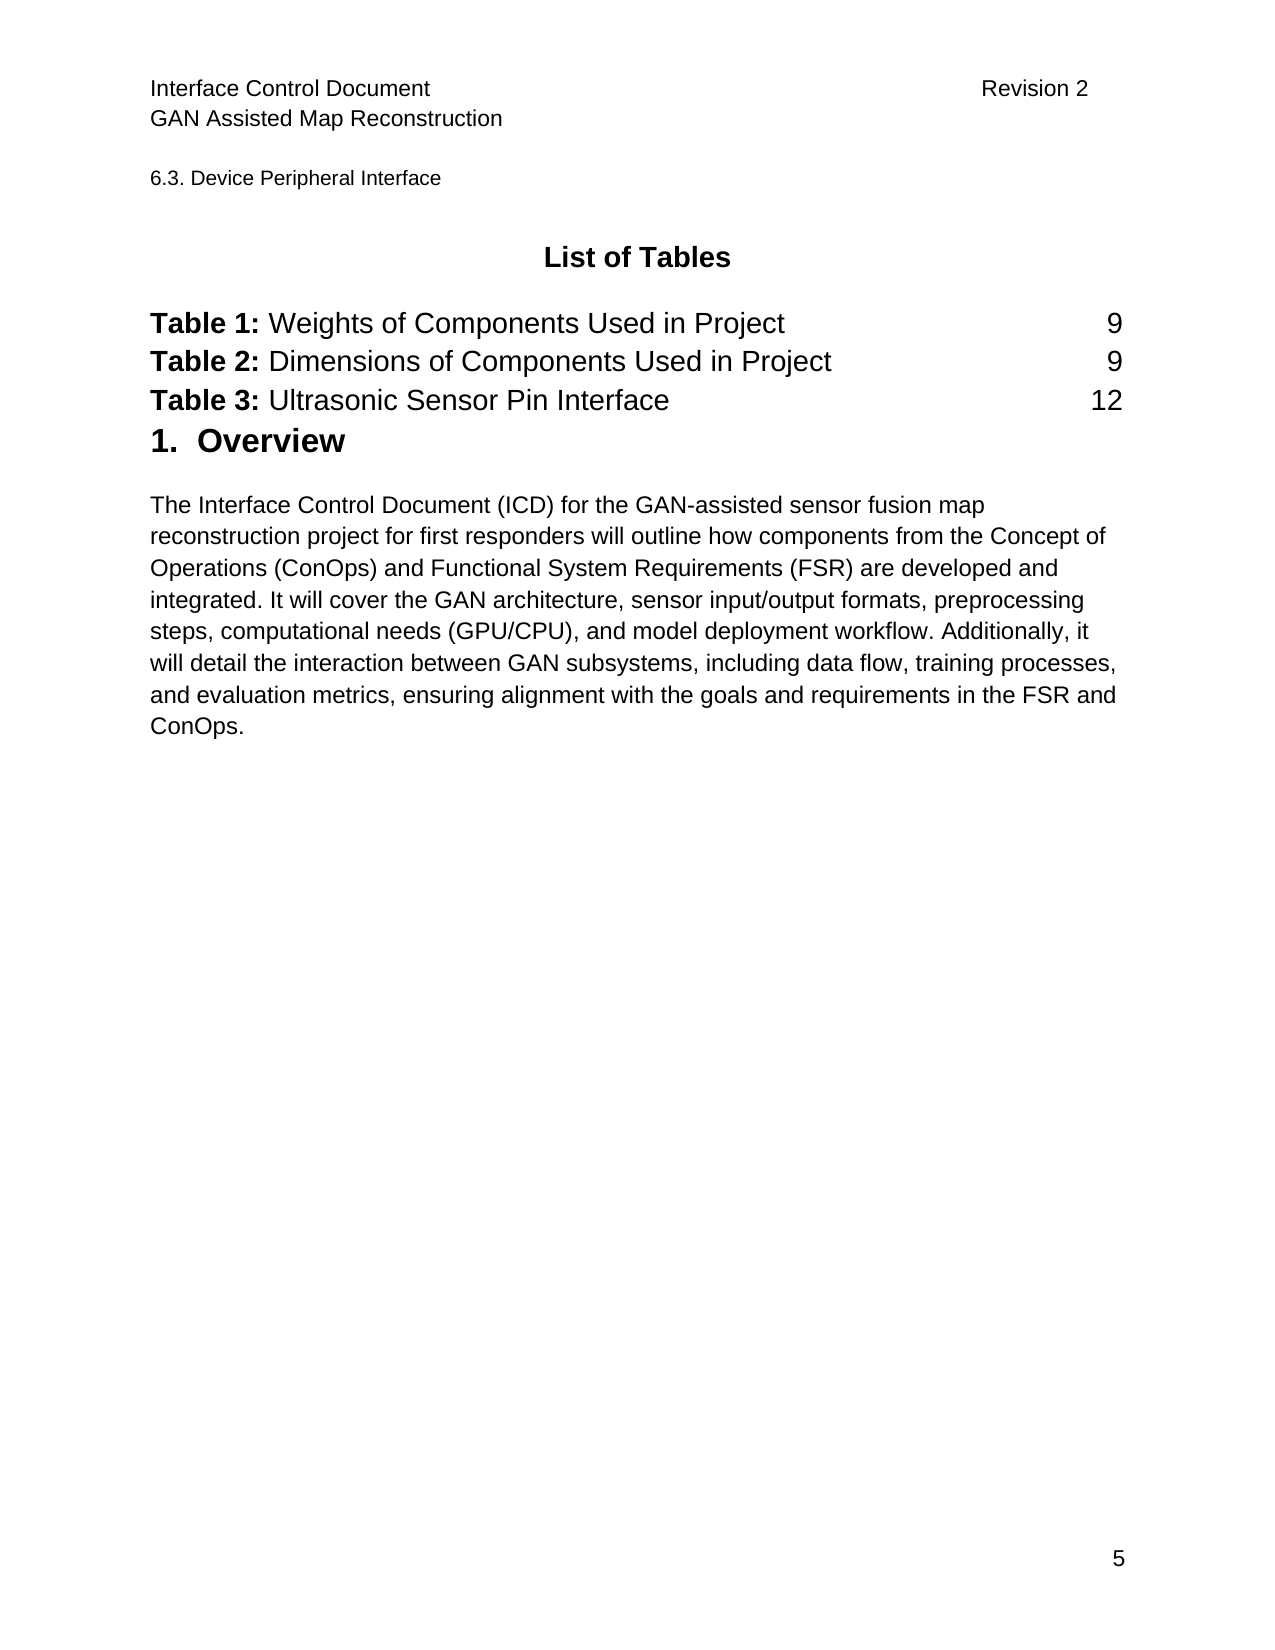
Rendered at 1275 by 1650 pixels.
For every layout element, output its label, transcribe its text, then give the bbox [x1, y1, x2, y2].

text List of Tables [150, 239, 1125, 273]
subtitle The Interface Control Document (ICD) for the GAN-assisted sensor fusion map reconstruction project for first responders will outline how components from the Concept of Operations (ConOps) and Functional System Requirements (FSR) are developed and integrated. It will cover the GAN architecture, sensor input/output formats, preprocessing steps, computational needs (GPU/CPU), and model deployment workflow. Additionally, it will detail the interaction between GAN subsystems, including data flow, training processes, and evaluation metrics, ensuring alignment with the goals and requirements in the FSR and ConOps. [150, 491, 1125, 740]
subtitle Overview [178, 421, 1125, 460]
